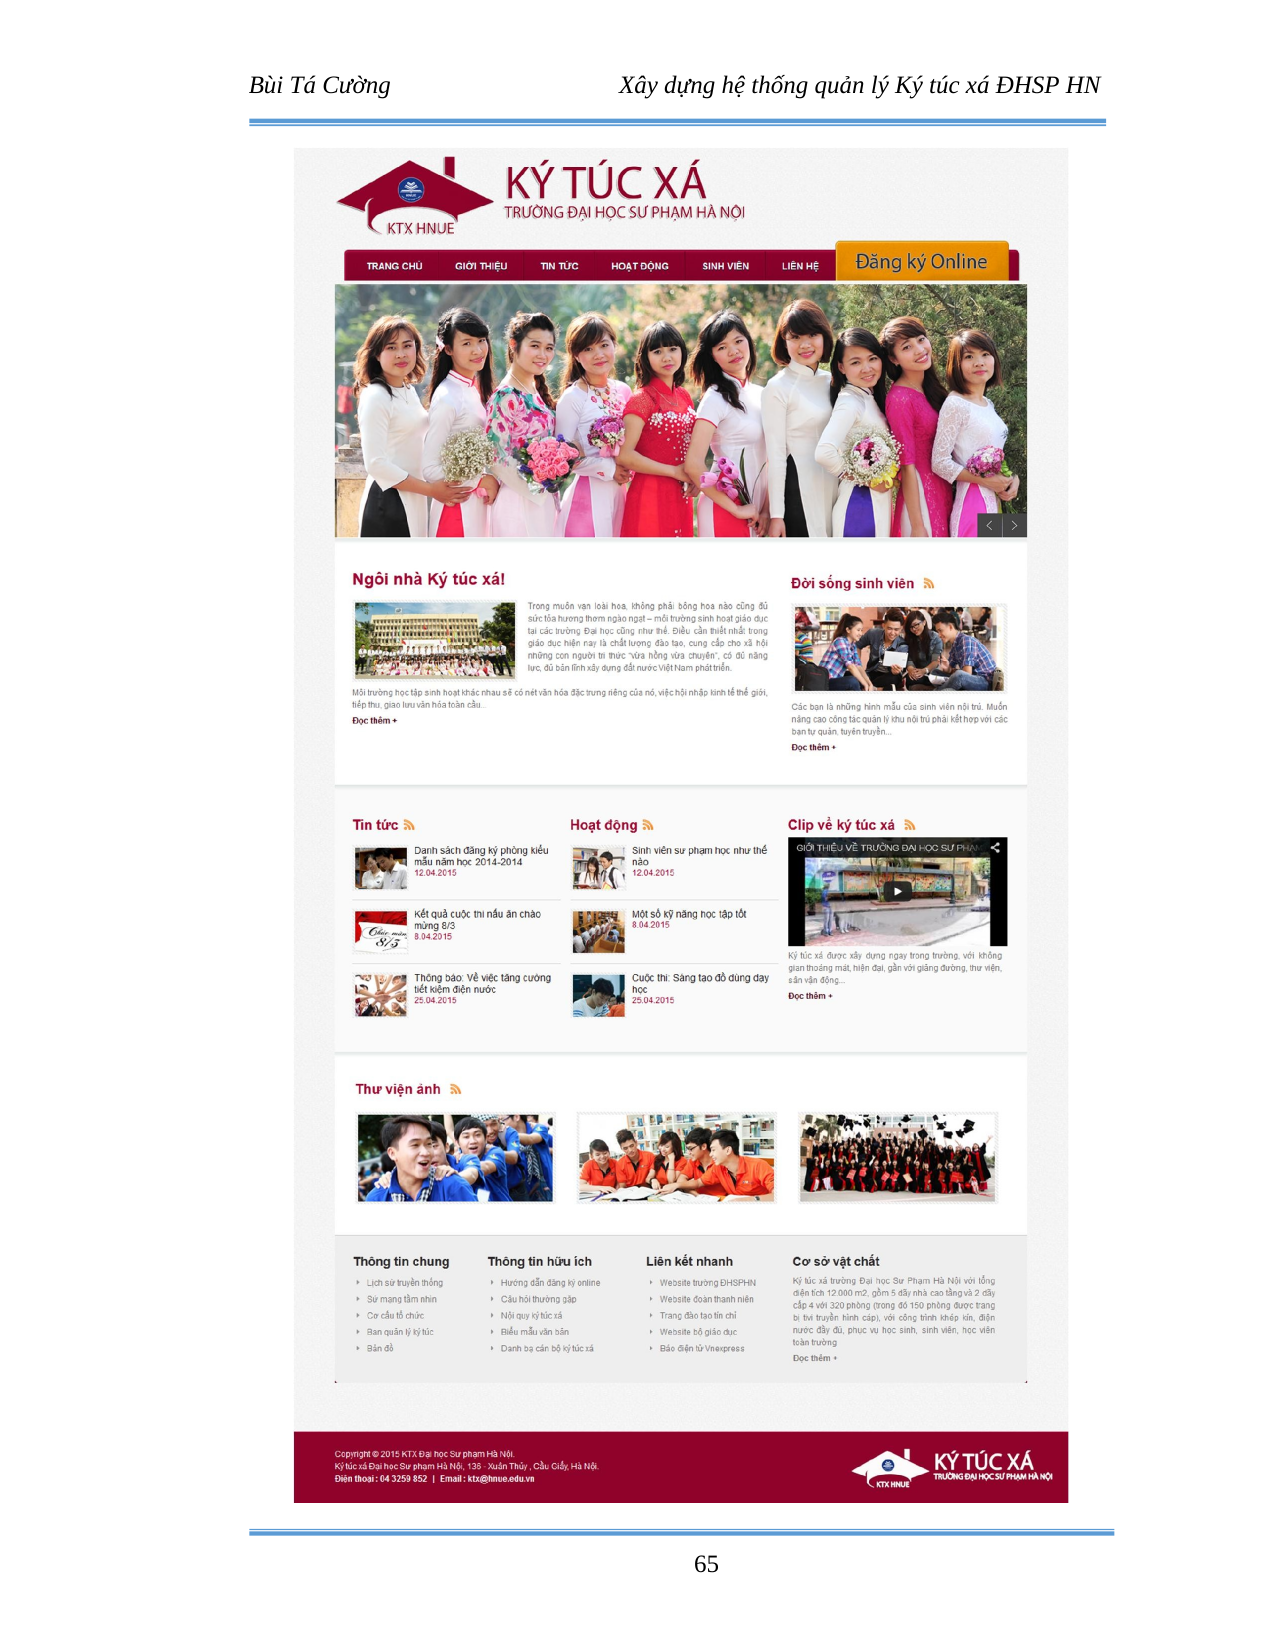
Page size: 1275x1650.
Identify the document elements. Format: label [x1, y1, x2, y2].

picture [293, 147, 1069, 1503]
